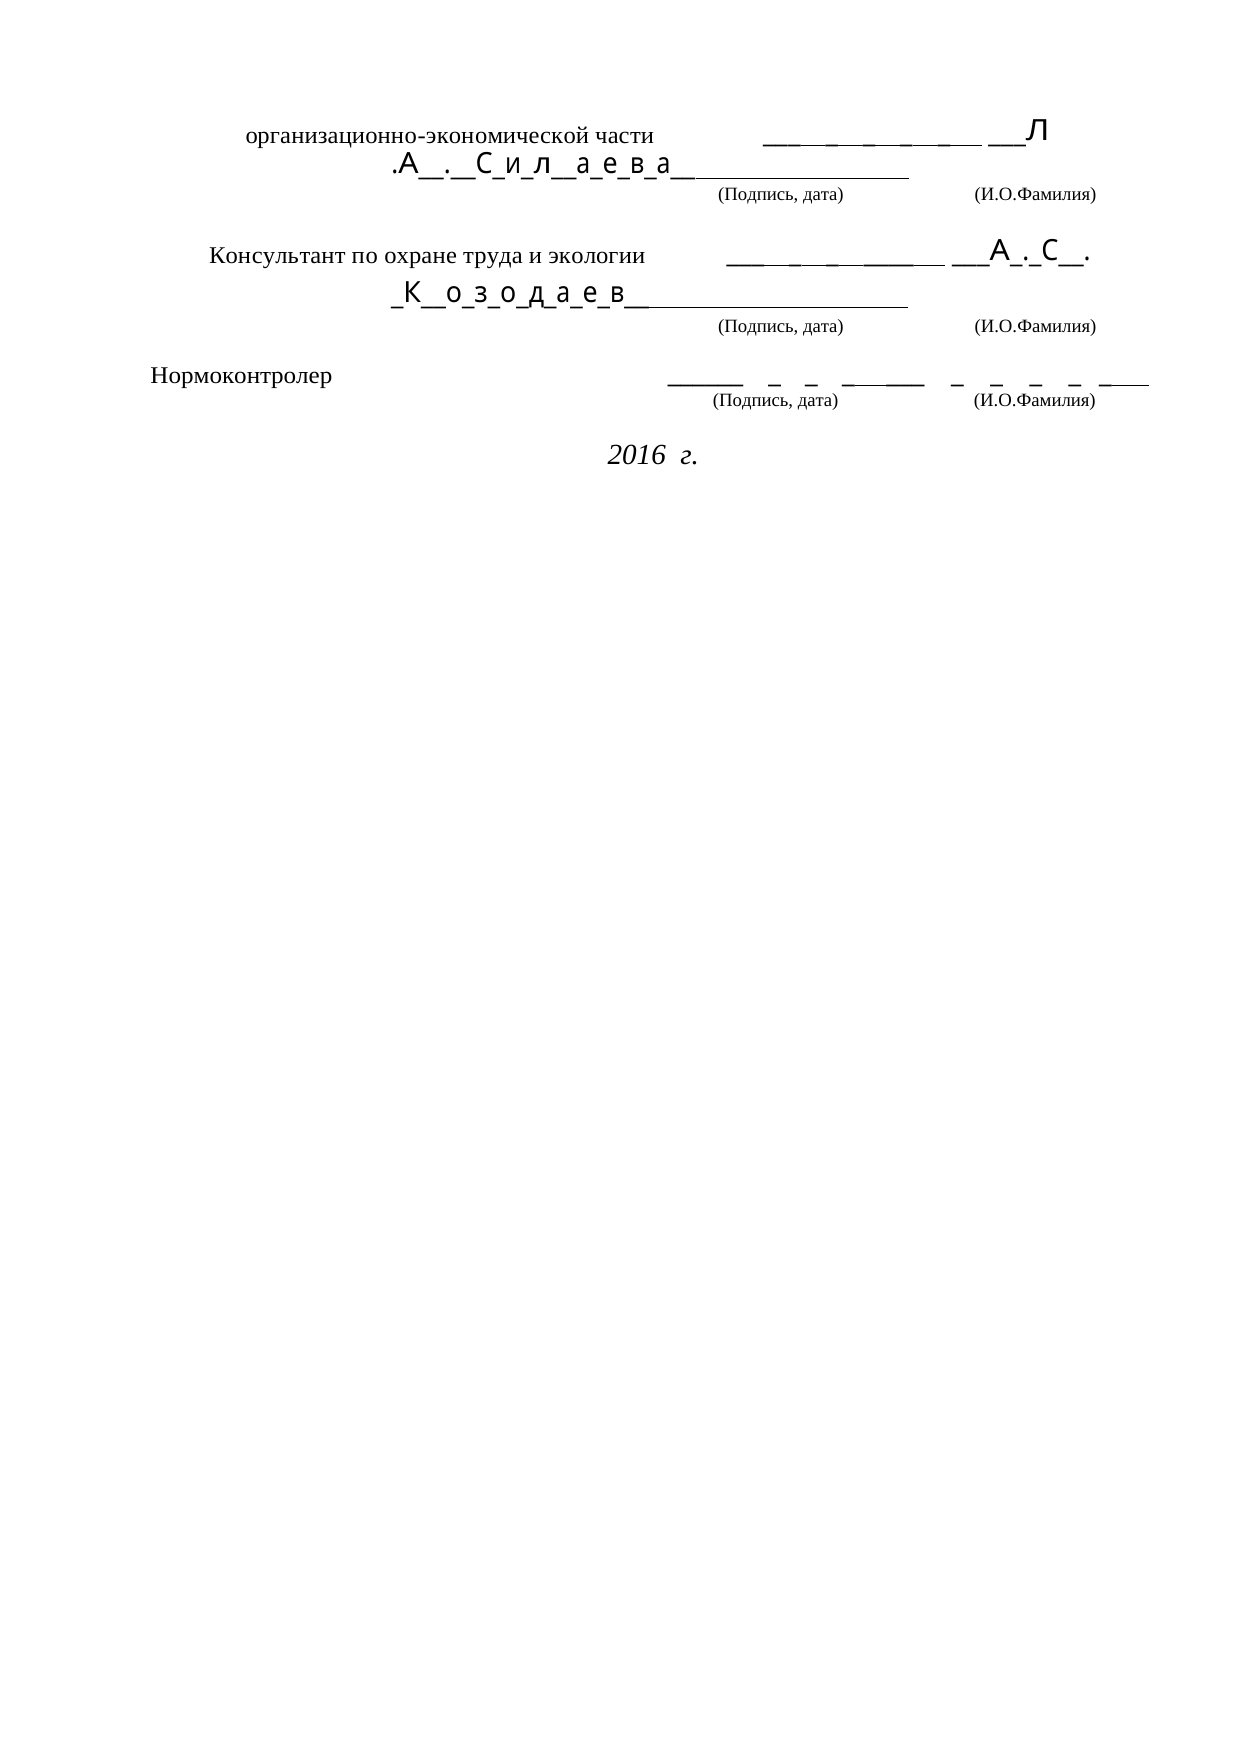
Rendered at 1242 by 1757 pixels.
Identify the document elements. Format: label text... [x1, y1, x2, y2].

text (Подпись, дата) (И.О.Фамилия) [713, 389, 1173, 411]
text Консультант по охране труда и экологии ___ _ _ ____ ___А_._С__. _К__о_з_о_д_а_е_в__ [133, 229, 1166, 314]
text (Подпись, дата) (И.О.Фамилия) [718, 183, 1173, 204]
text 2016 г. [174, 437, 1132, 471]
text (Подпись, дата) (И.О.Фамилия) [718, 315, 1173, 336]
text организационно-экономической части ___ _ _ _ _ ___Л .А__.__С_и_л__а_е_в_а__ [133, 117, 1166, 183]
text Нормоконтролер ______ _ _ _ ___ _ _ _ _ _ [133, 362, 1166, 389]
